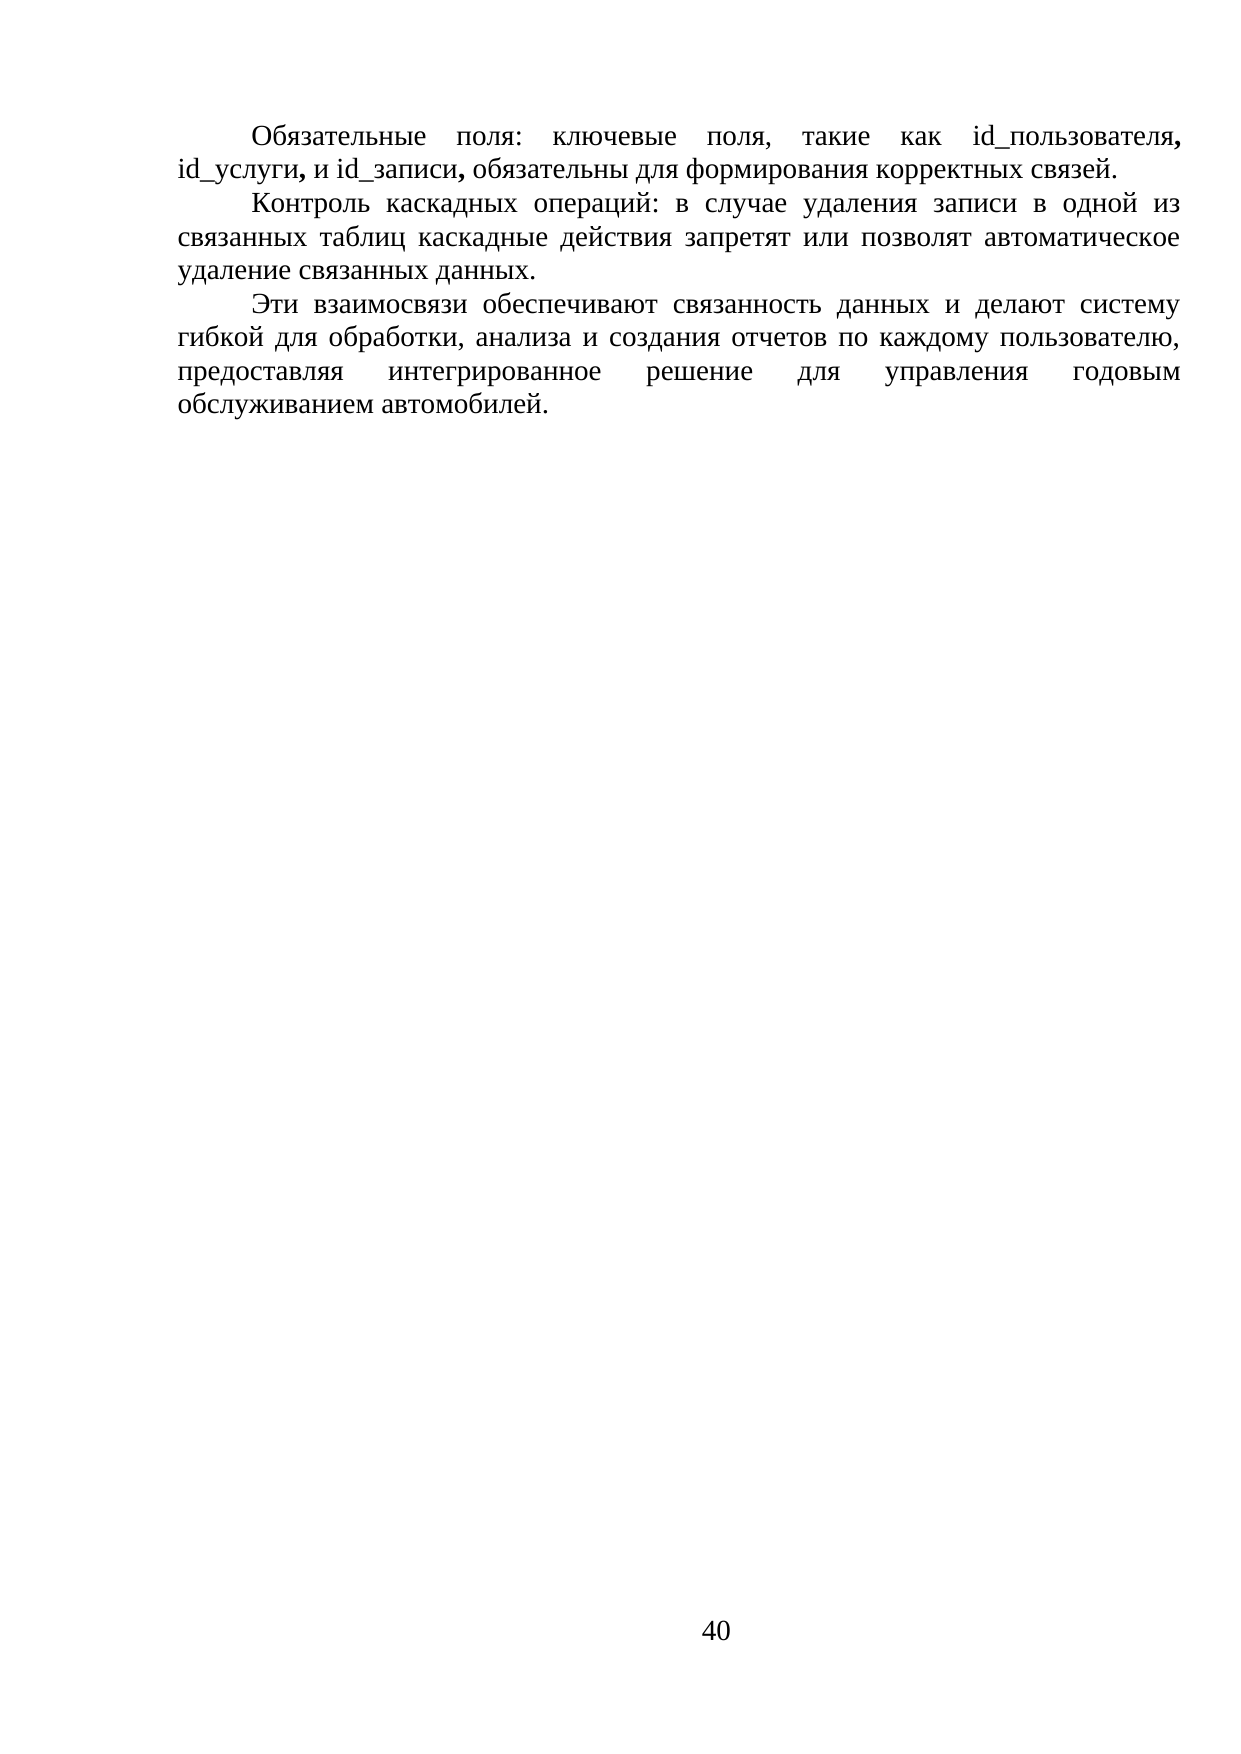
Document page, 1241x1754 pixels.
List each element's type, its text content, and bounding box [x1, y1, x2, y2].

text Эти взаимосвязи обеспечивают связанность данных и делают систему гибкой для обработки, анализа и создания отчетов по каждому пользователю, предоставляя интегрированное решение для управления годовым обслуживанием автомобилей. [177, 286, 1181, 420]
text Обязательные поля: ключевые поля, такие как id_пользователя, id_услуги, и id_записи, обязательны для формирования корректных связей. [177, 118, 1181, 185]
text Контроль каскадных операций: в случае удаления записи в одной из связанных таблиц каскадные действия запретят или позволят автоматическое удаление связанных данных. [177, 185, 1181, 286]
